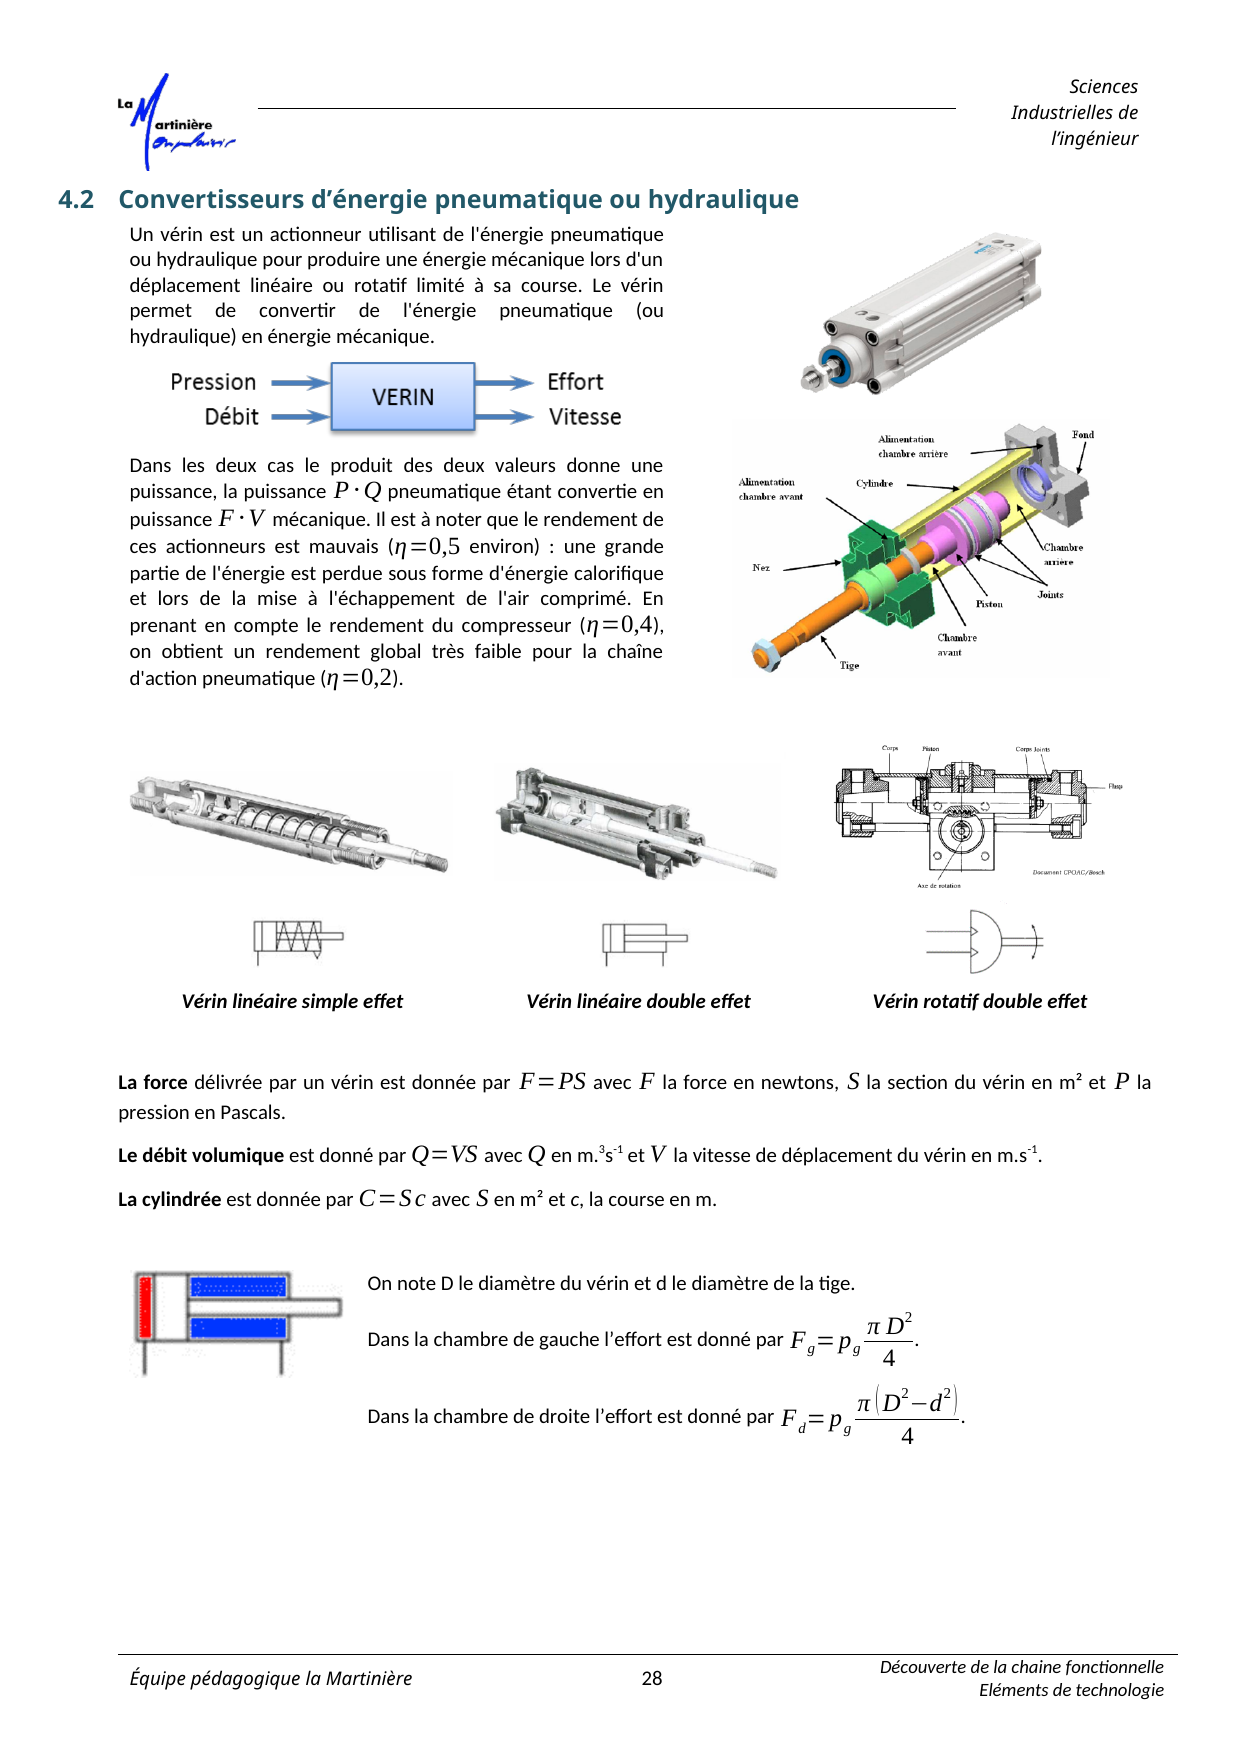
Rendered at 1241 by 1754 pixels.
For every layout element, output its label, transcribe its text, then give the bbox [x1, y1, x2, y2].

picture [129, 1270, 344, 1378]
picture [238, 908, 349, 968]
picture [587, 906, 691, 970]
picture [493, 752, 786, 881]
table_cell Vérin rotatif double effet [810, 988, 1152, 1026]
table_header Un vérin est un actionneur utilisant de l'énergie pneumatique ou hydraulique pour produire une énergie mécanique lors d'un déplacement linéaire ou rotatif limité à sa course. Le vérin permet de convertir de l'énergie pneumatique (ou hydraulique) en énergie mécanique. Dans les deux cas le produit des deux valeurs donne une puissance, la puissance pneumatique étant convertie en puissance mécanique. Il est à noter que le rendement de ces actionneurs est mauvais ( environ) : une grande partie de l'énergie est perdue sous forme d'énergie calorifique et lors de la mise à l'échappement de l'air comprimé. En prenant en compte le rendement du compresseur (), on obtient un rendement global très faible pour la chaîne d'action pneumatique (). [118, 221, 676, 704]
table_header [118, 746, 469, 900]
picture [833, 745, 1128, 888]
table_header [469, 746, 810, 900]
picture [730, 406, 1112, 681]
table_header [118, 1270, 356, 1461]
text Le débit volumique est donné par avec en m.3s-1 et la vitesse de déplacement du vérin en m.s-1. [118, 1141, 1152, 1168]
subtitle Convertisseurs d’énergie pneumatique ou hydraulique [58, 182, 1152, 216]
text La force délivrée par un vérin est donnée par avec la force en newtons, la section du vérin en m² et la pression en Pascals. [118, 1068, 1152, 1124]
picture [129, 757, 458, 876]
picture [172, 360, 622, 440]
picture [800, 232, 1042, 395]
table_header [676, 221, 1166, 704]
picture [918, 900, 1044, 976]
text La cylindrée est donnée par avec en m² et c, la course en m. [118, 1185, 1152, 1212]
picture [117, 73, 236, 171]
table_cell Vérin linéaire simple effet [118, 988, 469, 1026]
table_header [810, 746, 1152, 900]
table_header On note D le diamètre du vérin et d le diamètre de la tige. Dans la chambre de gauche l’effort est donné par . Dans la chambre de droite l’effort est donné par . [356, 1270, 1152, 1461]
table_cell Vérin linéaire double effet [469, 988, 810, 1026]
table_cell [118, 900, 469, 988]
table_cell [810, 900, 1152, 988]
table_cell [469, 900, 810, 988]
